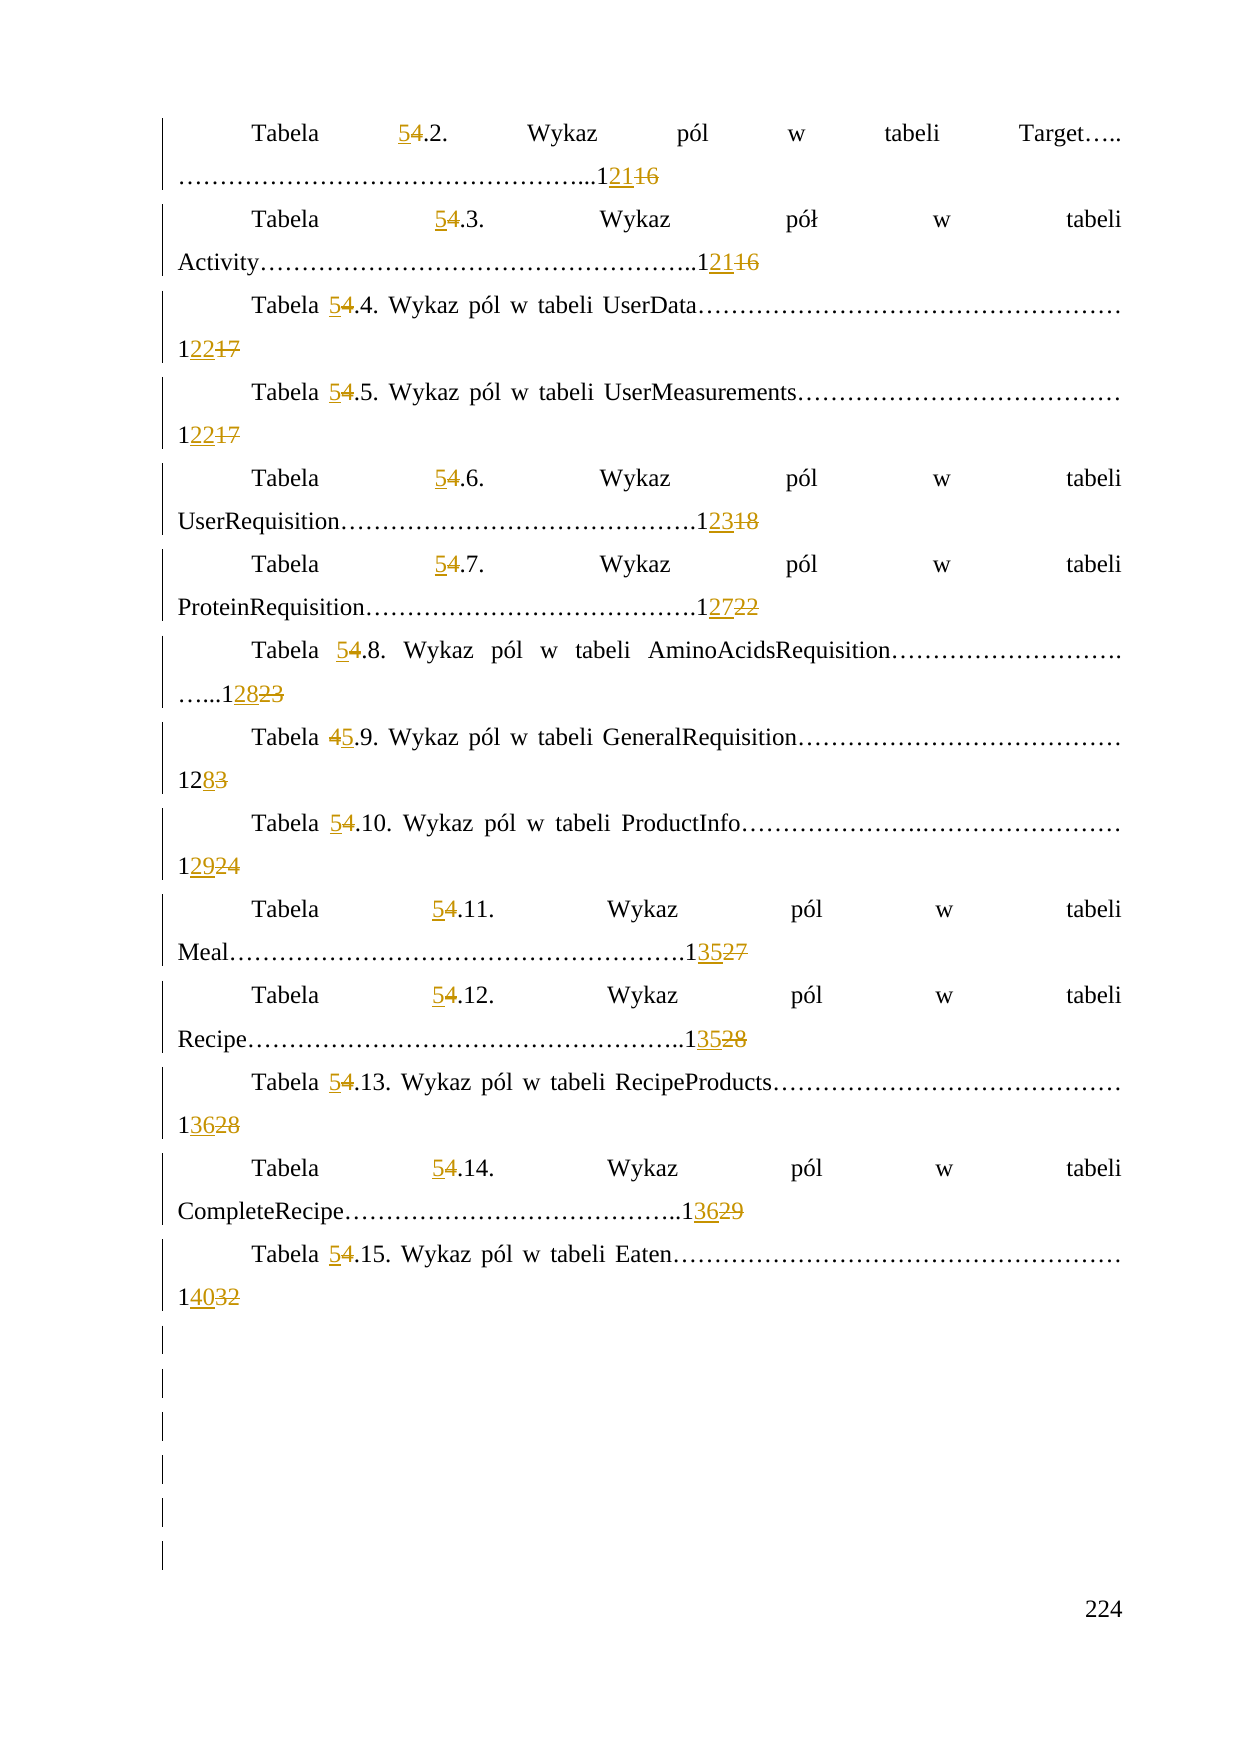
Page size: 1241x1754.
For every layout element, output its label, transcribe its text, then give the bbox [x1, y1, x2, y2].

text Tabela .11. Wykaz pól w tabeli Meal……………………………………………….1 [177, 894, 1122, 966]
text Tabela .9. Wykaz pól w tabeli GeneralRequisition…………………………………12 [177, 722, 1122, 794]
text Tabela .12. Wykaz pól w tabeli Recipe……………………………………………..1 [177, 981, 1122, 1052]
text Tabela .13. Wykaz pól w tabeli RecipeProducts……………………………………1 [177, 1067, 1122, 1139]
text Tabela .4. Wykaz pól w tabeli UserData……………………………………………1 [177, 291, 1122, 362]
text Tabela .8. Wykaz pól w tabeli AminoAcidsRequisition……………………….…...1 [177, 636, 1122, 707]
text Tabela .6. Wykaz pól w tabeli UserRequisition…………………………………….1 [177, 463, 1122, 535]
text Tabela .15. Wykaz pól w tabeli Eaten………………………………………………1 [177, 1239, 1122, 1311]
text Tabela .14. Wykaz pól w tabeli CompleteRecipe…………………………………..1 [177, 1153, 1122, 1225]
text Tabela .7. Wykaz pól w tabeli ProteinRequisition………………………………….1 [177, 549, 1122, 621]
text Tabela .10. Wykaz pól w tabeli ProductInfo………………….……………………1 [177, 808, 1122, 880]
text Tabela .2. Wykaz pól w tabeli Target…..…………………………………………...1 [177, 118, 1122, 190]
text Tabela .5. Wykaz pól w tabeli UserMeasurements…………………………………1 [177, 377, 1122, 449]
text Tabela .3. Wykaz pół w tabeli Activity……………………………………………..1 [177, 204, 1122, 276]
